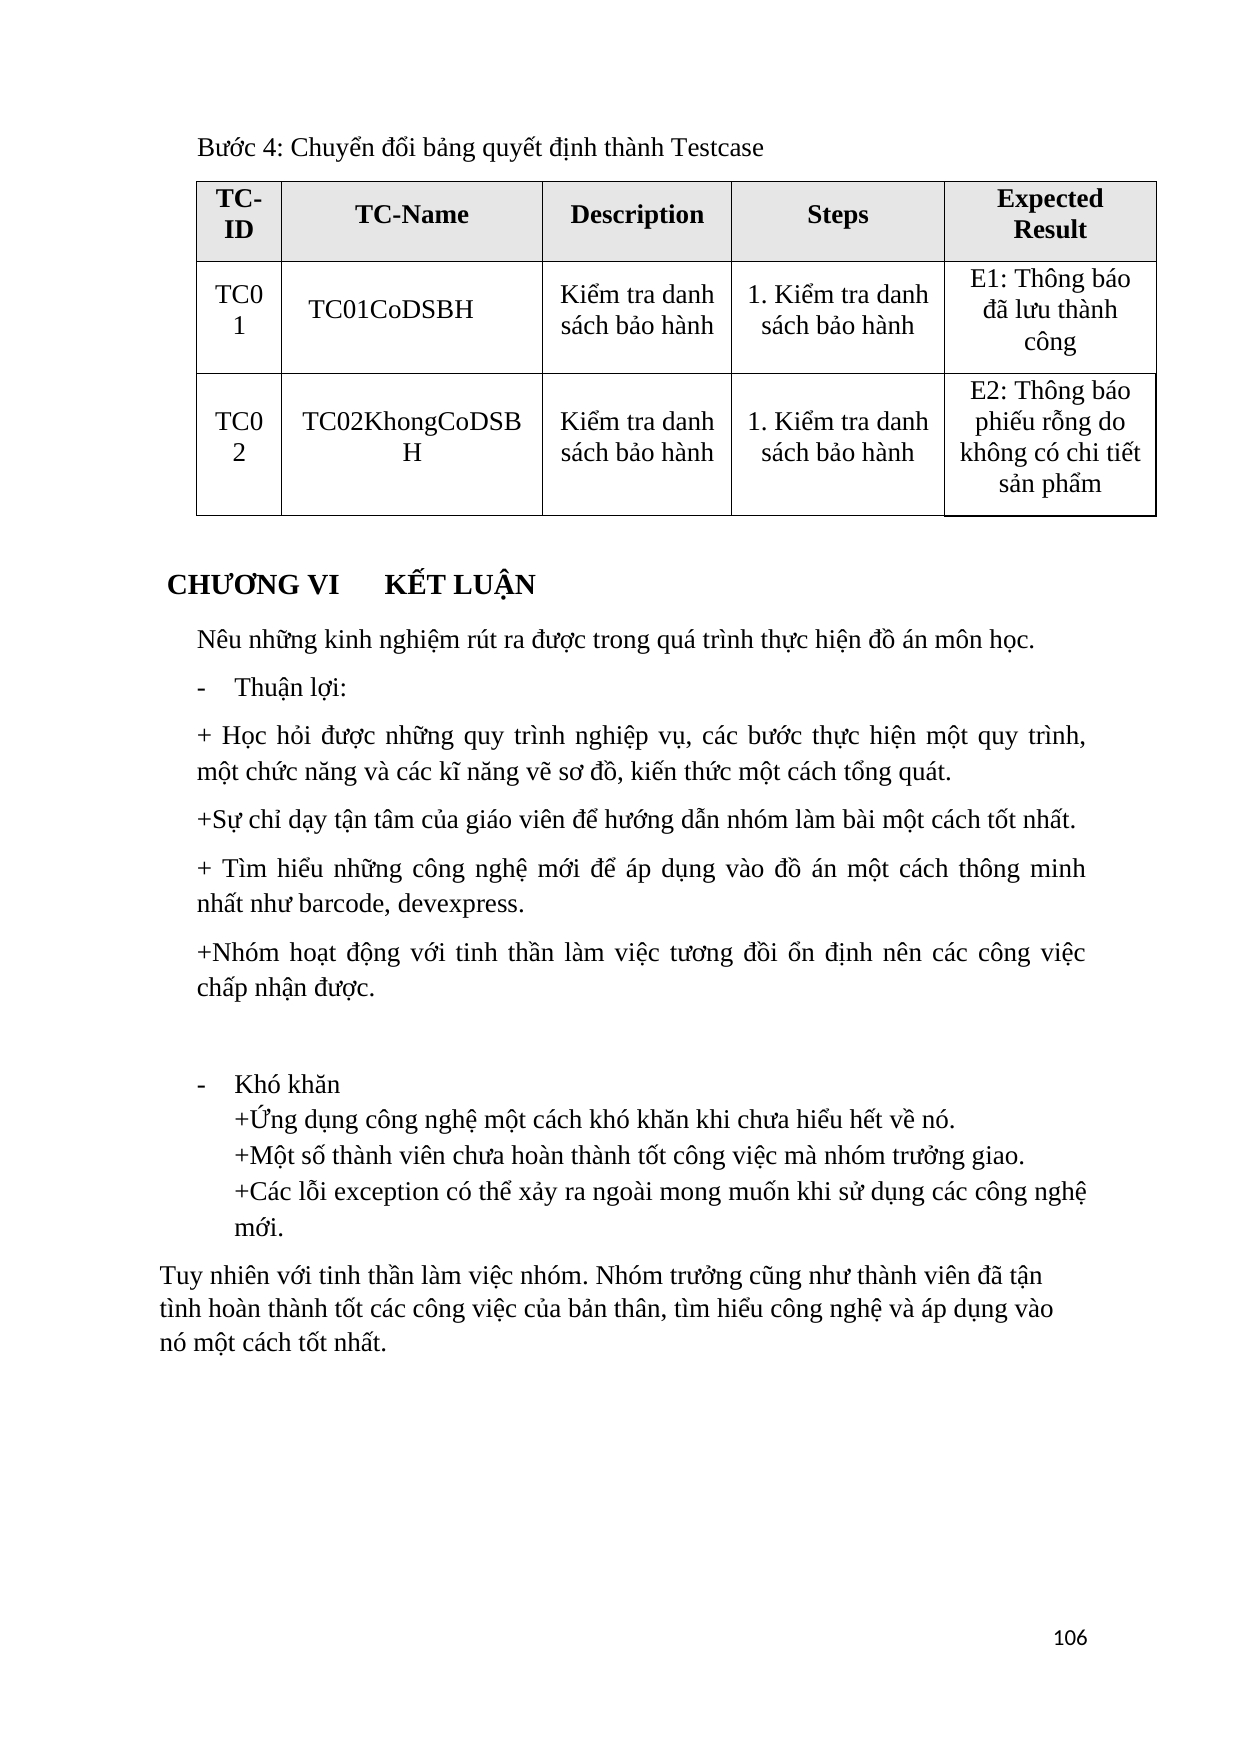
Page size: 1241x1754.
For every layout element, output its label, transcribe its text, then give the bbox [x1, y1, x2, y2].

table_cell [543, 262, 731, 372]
list +Các lỗi exception có thể xảy ra ngoài mong muốn khi sử dụng các công nghệ mới. [234, 1175, 1087, 1242]
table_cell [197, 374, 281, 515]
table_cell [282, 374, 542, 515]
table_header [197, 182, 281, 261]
text +Sự chỉ dạy tận tâm của giáo viên để hướng dẫn nhóm làm bài một cách tốt nhất. [197, 803, 1087, 834]
list Thuận lợi: [197, 671, 1087, 702]
list +Một số thành viên chưa hoàn thành tốt công việc mà nhóm trưởng giao. [234, 1139, 1087, 1170]
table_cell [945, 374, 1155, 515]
text + Học hỏi được những quy trình nghiệp vụ, các bước thực hiện một quy trình, một chức năng và các kĩ năng vẽ sơ đồ, kiến thức một cách tổng quát. [197, 719, 1087, 786]
text Tuy nhiên với tinh thần làm việc nhóm. Nhóm trưởng cũng như thành viên đã tận tình hoàn thành tốt các công việc của bản thân, tìm hiểu công nghệ và áp dụng vào nó một cách tốt nhất. [159, 1259, 1087, 1357]
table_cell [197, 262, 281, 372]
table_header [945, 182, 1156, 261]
text + Tìm hiểu những công nghệ mới để áp dụng vào đồ án một cách thông minh nhất như barcode, devexpress. [197, 852, 1087, 918]
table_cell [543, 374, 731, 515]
list +Ứng dụng công nghệ một cách khó khăn khi chưa hiểu hết về nó. [234, 1103, 1087, 1135]
text +Nhóm hoạt động với tinh thần làm việc tương đồi ổn định nên các công việc chấp nhận được. [197, 936, 1087, 1002]
text Bước 4: Chuyển đổi bảng quyết định thành Testcase [197, 131, 1087, 162]
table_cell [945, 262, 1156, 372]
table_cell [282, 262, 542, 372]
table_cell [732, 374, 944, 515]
text KẾT LUẬN [159, 567, 1087, 601]
list Khó khăn [197, 1068, 1087, 1099]
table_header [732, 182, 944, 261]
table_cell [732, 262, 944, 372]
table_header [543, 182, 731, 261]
text Nêu những kinh nghiệm rút ra được trong quá trình thực hiện đồ án môn học. [197, 623, 1087, 654]
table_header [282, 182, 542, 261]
